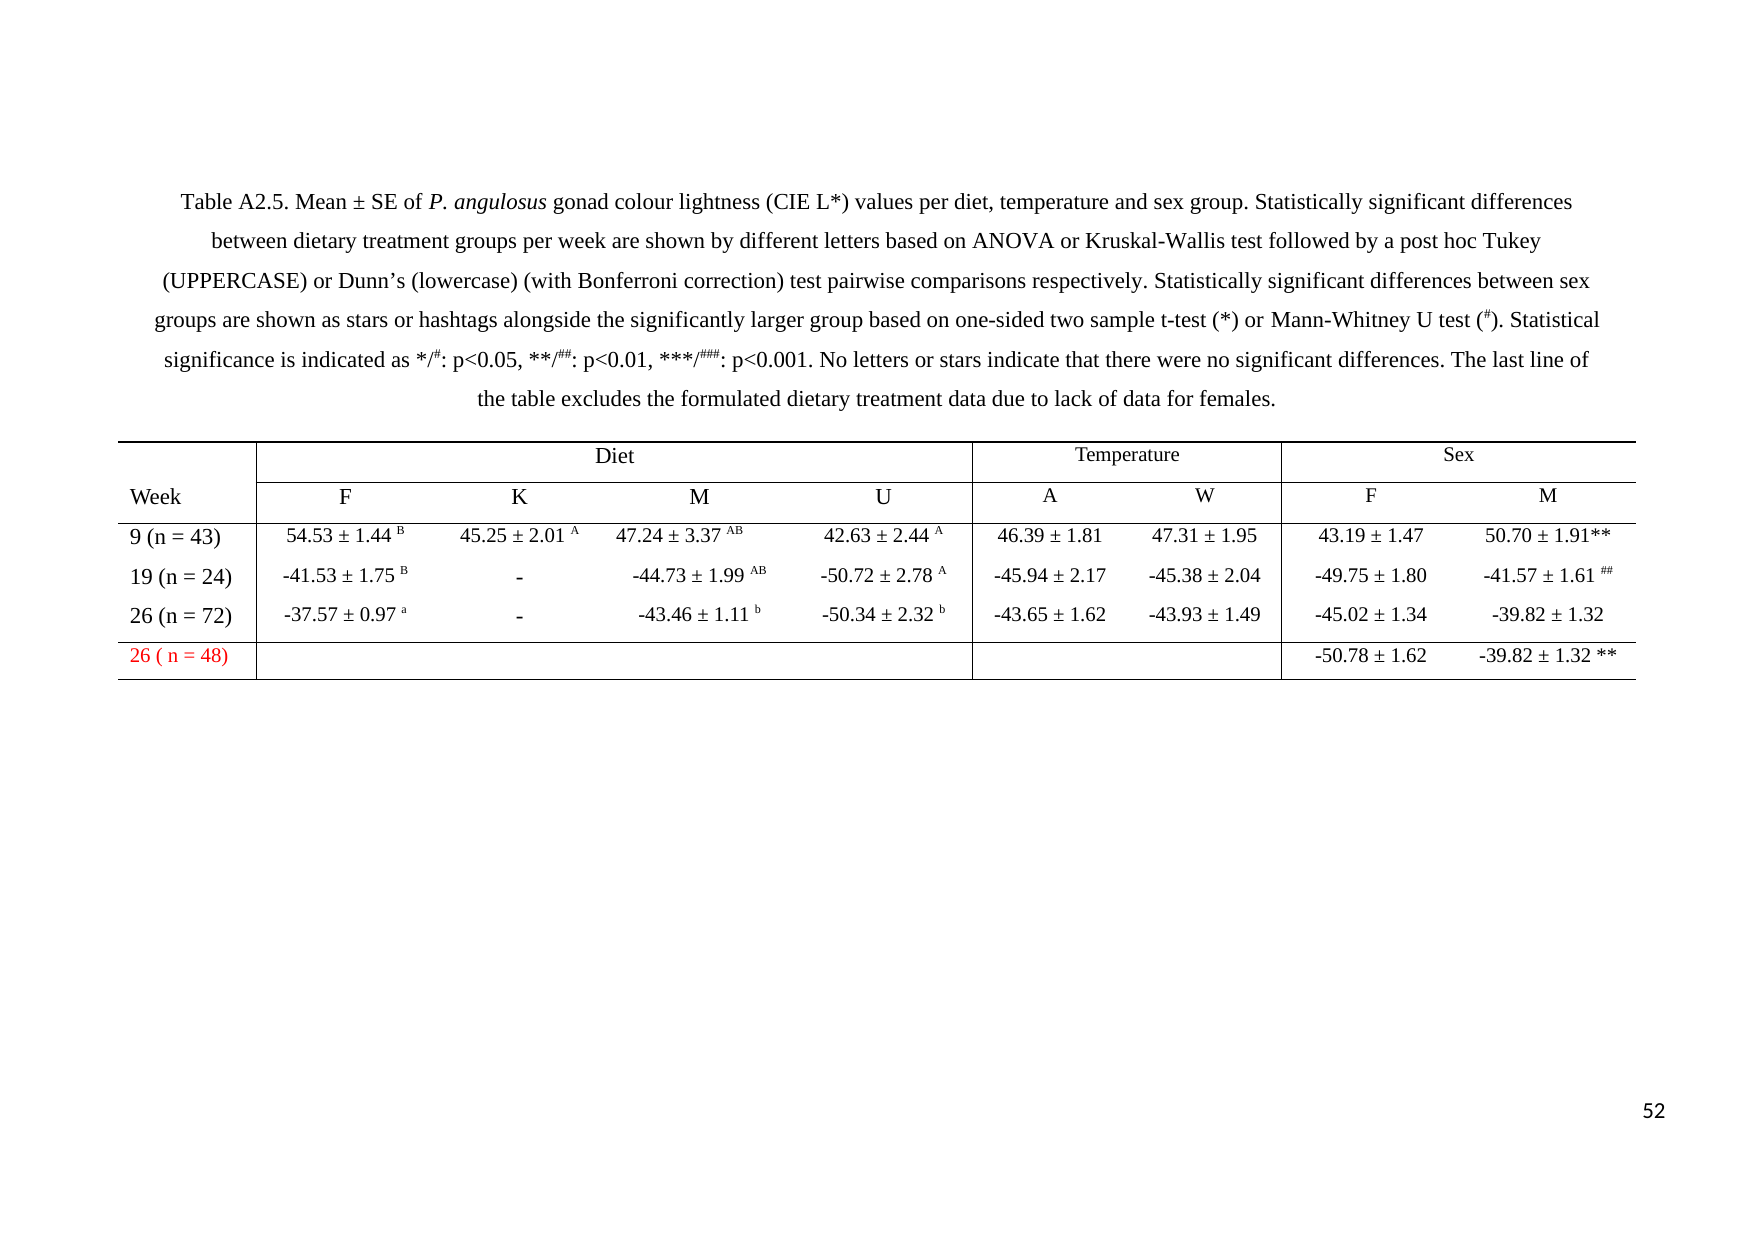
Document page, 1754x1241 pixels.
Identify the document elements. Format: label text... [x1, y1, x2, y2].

table_cell 43.19 ± 1.47 [1282, 524, 1460, 563]
table_cell 26 (n = 72) [118, 603, 256, 642]
table_cell -41.57 ± 1.61 ## [1460, 563, 1636, 602]
table_cell W [1127, 483, 1281, 522]
table_cell -43.65 ± 1.62 [973, 603, 1127, 642]
table_cell -41.53 ± 1.75 B [257, 563, 434, 602]
table_cell [973, 643, 1127, 679]
table_cell -50.34 ± 2.32 b [794, 603, 972, 642]
table_cell Week [118, 482, 256, 522]
table_cell -45.94 ± 2.17 [973, 563, 1127, 602]
table_cell 9 (n = 43) [118, 524, 256, 563]
table_cell - [434, 563, 604, 602]
table_cell -50.78 ± 1.62 [1282, 643, 1460, 679]
table_cell 46.39 ± 1.81 [973, 524, 1127, 563]
table_cell 26 ( n = 48) [118, 643, 256, 679]
table_cell [257, 643, 434, 679]
table_cell K [434, 483, 604, 522]
table_cell [605, 643, 794, 679]
table_cell -43.93 ± 1.49 [1127, 603, 1281, 642]
table_cell [434, 643, 604, 679]
table_cell - [434, 603, 604, 642]
table_cell [1127, 643, 1281, 679]
table_cell M [605, 483, 794, 522]
table_cell -43.46 ± 1.11 b [605, 603, 794, 642]
table_cell -39.82 ± 1.32 [1460, 603, 1636, 642]
table_cell 19 (n = 24) [118, 563, 256, 602]
table_cell F [257, 483, 434, 522]
table_cell -44.73 ± 1.99 AB [605, 563, 794, 602]
table_cell -45.02 ± 1.34 [1282, 603, 1460, 642]
table_cell 47.24 ± 3.37 AB [605, 524, 794, 563]
table_cell [794, 643, 972, 679]
table_cell 50.70 ± 1.91** [1460, 524, 1636, 563]
table_cell 42.63 ± 2.44 A [794, 524, 972, 563]
table_cell U [794, 483, 972, 522]
table_cell M [1460, 483, 1636, 522]
table_cell 45.25 ± 2.01 A [434, 524, 604, 563]
table_header Sex [1282, 443, 1636, 482]
table_header Diet [257, 443, 972, 482]
text Table A2.5. Mean ± SE of P. angulosus gonad colour lightness (CIE L*) values per diet, temperature and sex group. Statistically significant differences between dietary treatment groups per week are shown by different letters based on ANOVA or Kruskal-Wallis test followed by a post hoc Tukey (UPPERCASE) or Dunn’s (lowercase) (with Bonferroni correction) test pairwise comparisons respectively. Statistically significant differences between sex groups are shown as stars or hashtags alongside the significantly larger group based on one-sided two sample t-test (*) or Mann-Whitney U test (#). Statistical significance is indicated as */#: p<0.05, **/##: p<0.01, ***/###: p<0.001. No letters or stars indicate that there were no significant differences. The last line of the table excludes the formulated dietary treatment data due to lack of data for females. [150, 188, 1604, 412]
table_cell -50.72 ± 2.78 A [794, 563, 972, 602]
table_cell -49.75 ± 1.80 [1282, 563, 1460, 602]
table_header Temperature [973, 443, 1281, 482]
table_cell 47.31 ± 1.95 [1127, 524, 1281, 563]
table_cell F [1282, 483, 1460, 522]
table_header [118, 443, 256, 482]
table_cell -37.57 ± 0.97 a [257, 603, 434, 642]
table_cell -39.82 ± 1.32 ** [1460, 643, 1636, 679]
table_cell -45.38 ± 2.04 [1127, 563, 1281, 602]
table_cell A [973, 483, 1127, 522]
table_cell 54.53 ± 1.44 B [257, 524, 434, 563]
